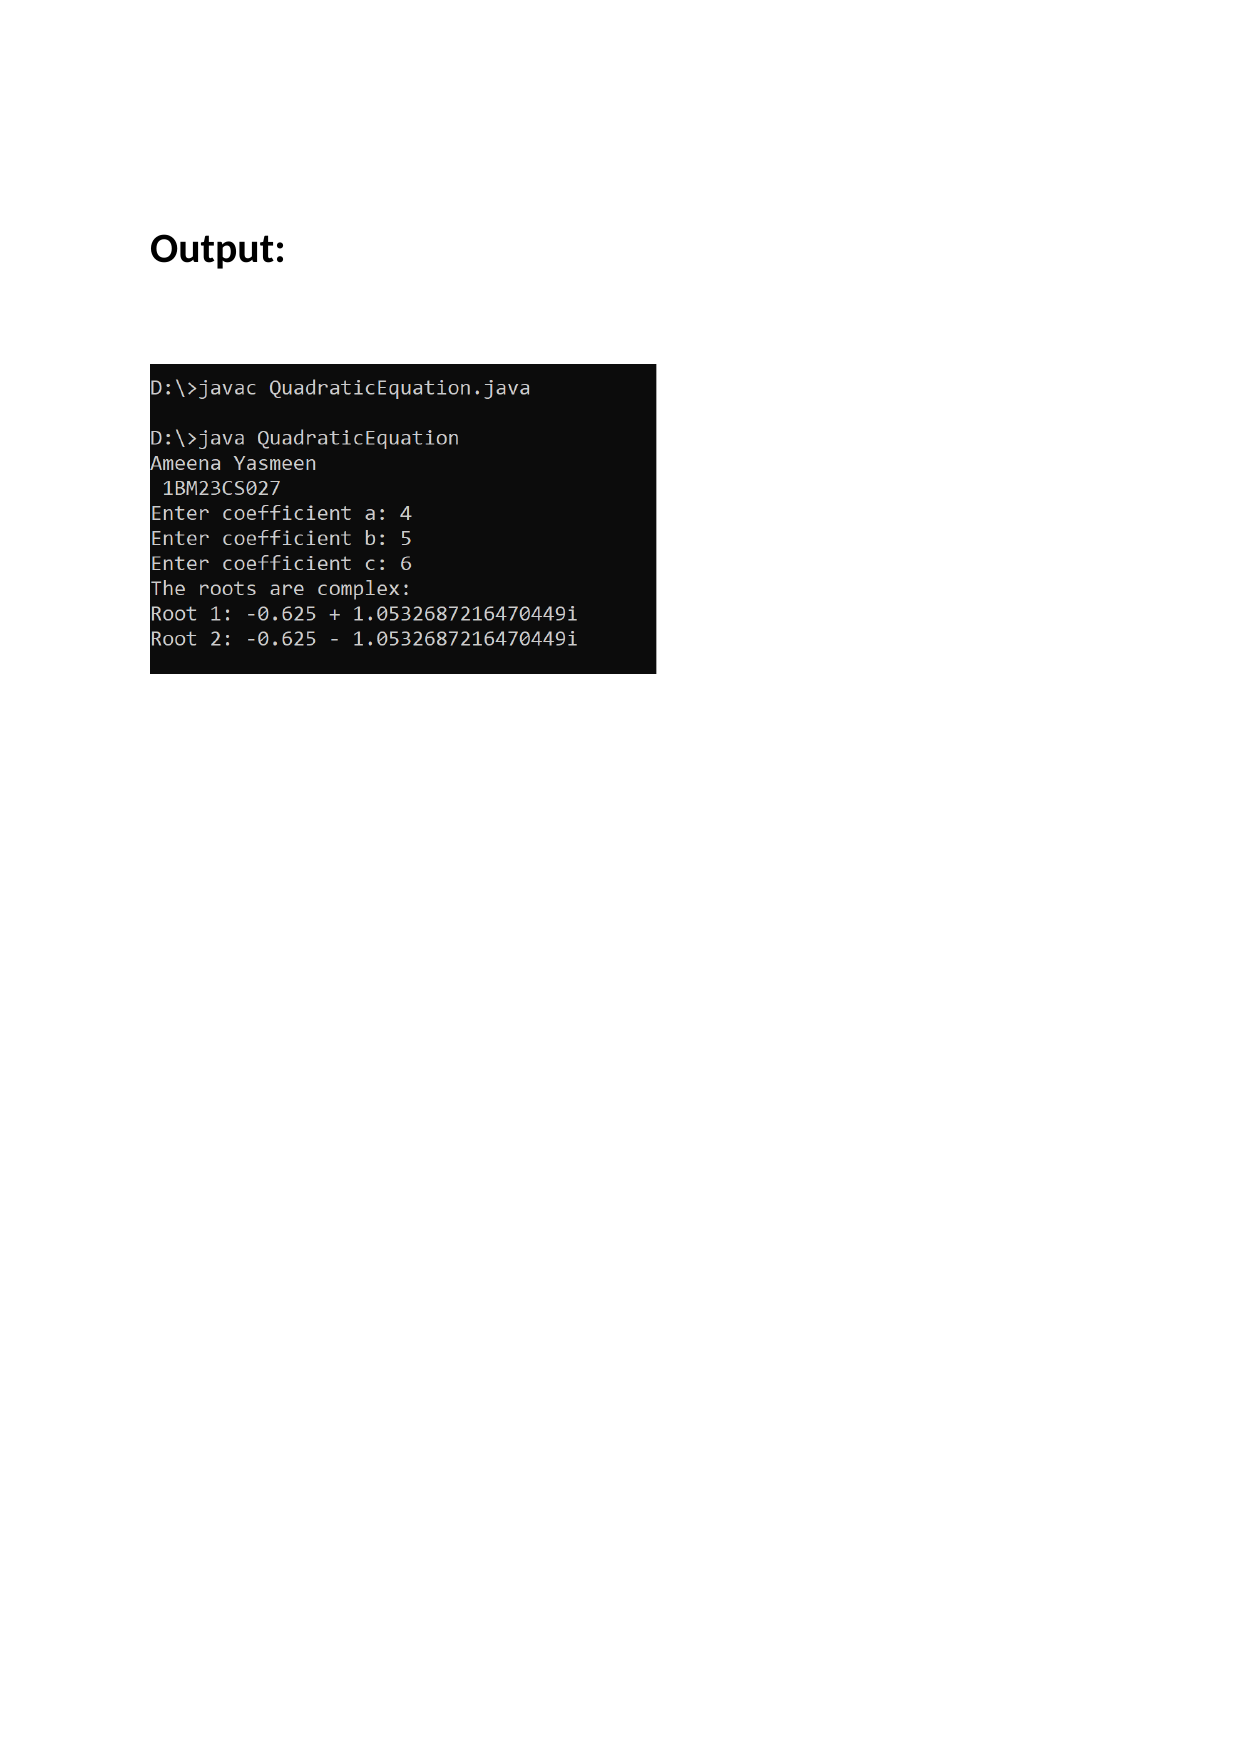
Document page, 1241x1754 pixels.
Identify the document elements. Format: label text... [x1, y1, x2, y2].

picture [150, 364, 657, 674]
text Output: [150, 222, 1090, 272]
